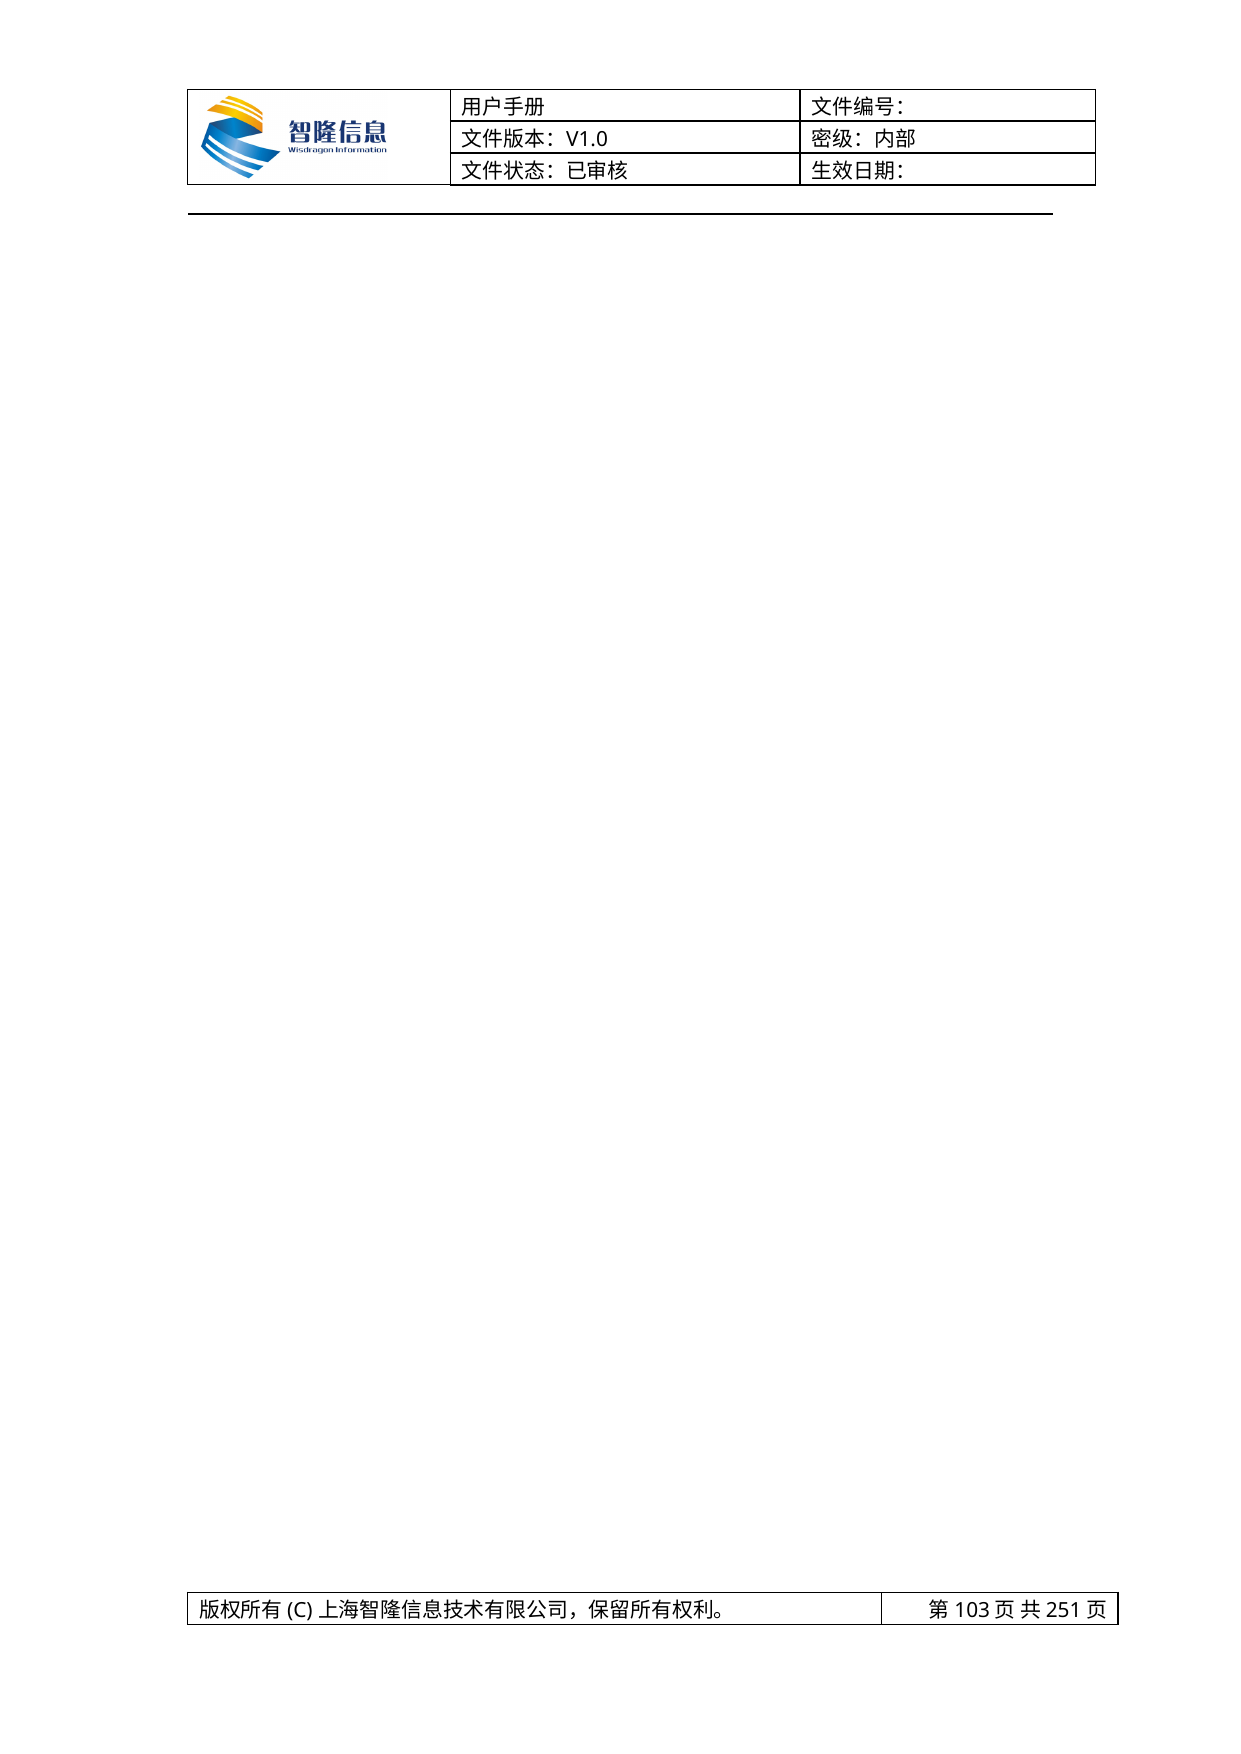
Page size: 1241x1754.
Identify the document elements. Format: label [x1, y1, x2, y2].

picture [198, 91, 388, 183]
